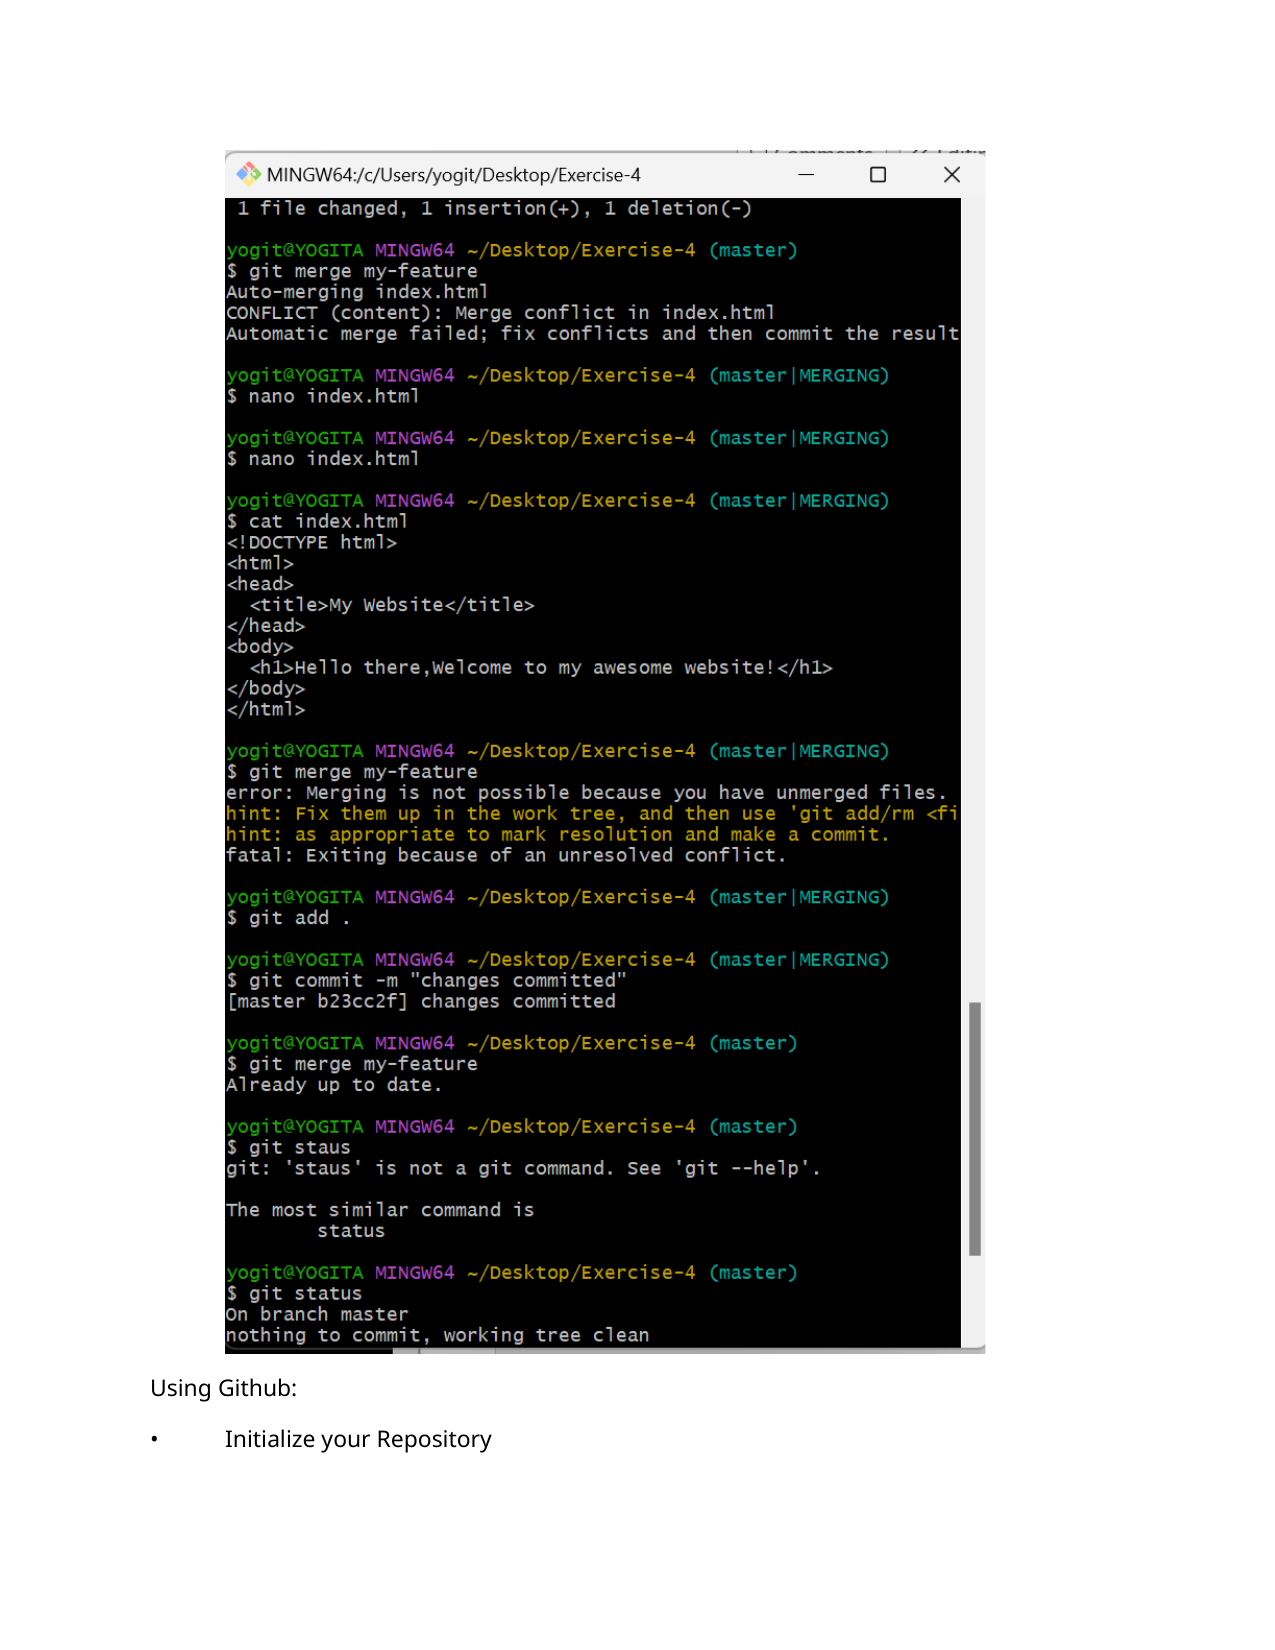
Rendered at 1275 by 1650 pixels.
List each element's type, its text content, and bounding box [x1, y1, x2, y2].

picture [225, 150, 986, 1354]
text Using Github: [150, 1372, 1125, 1404]
text • Initialize your Repository [150, 1423, 1125, 1454]
